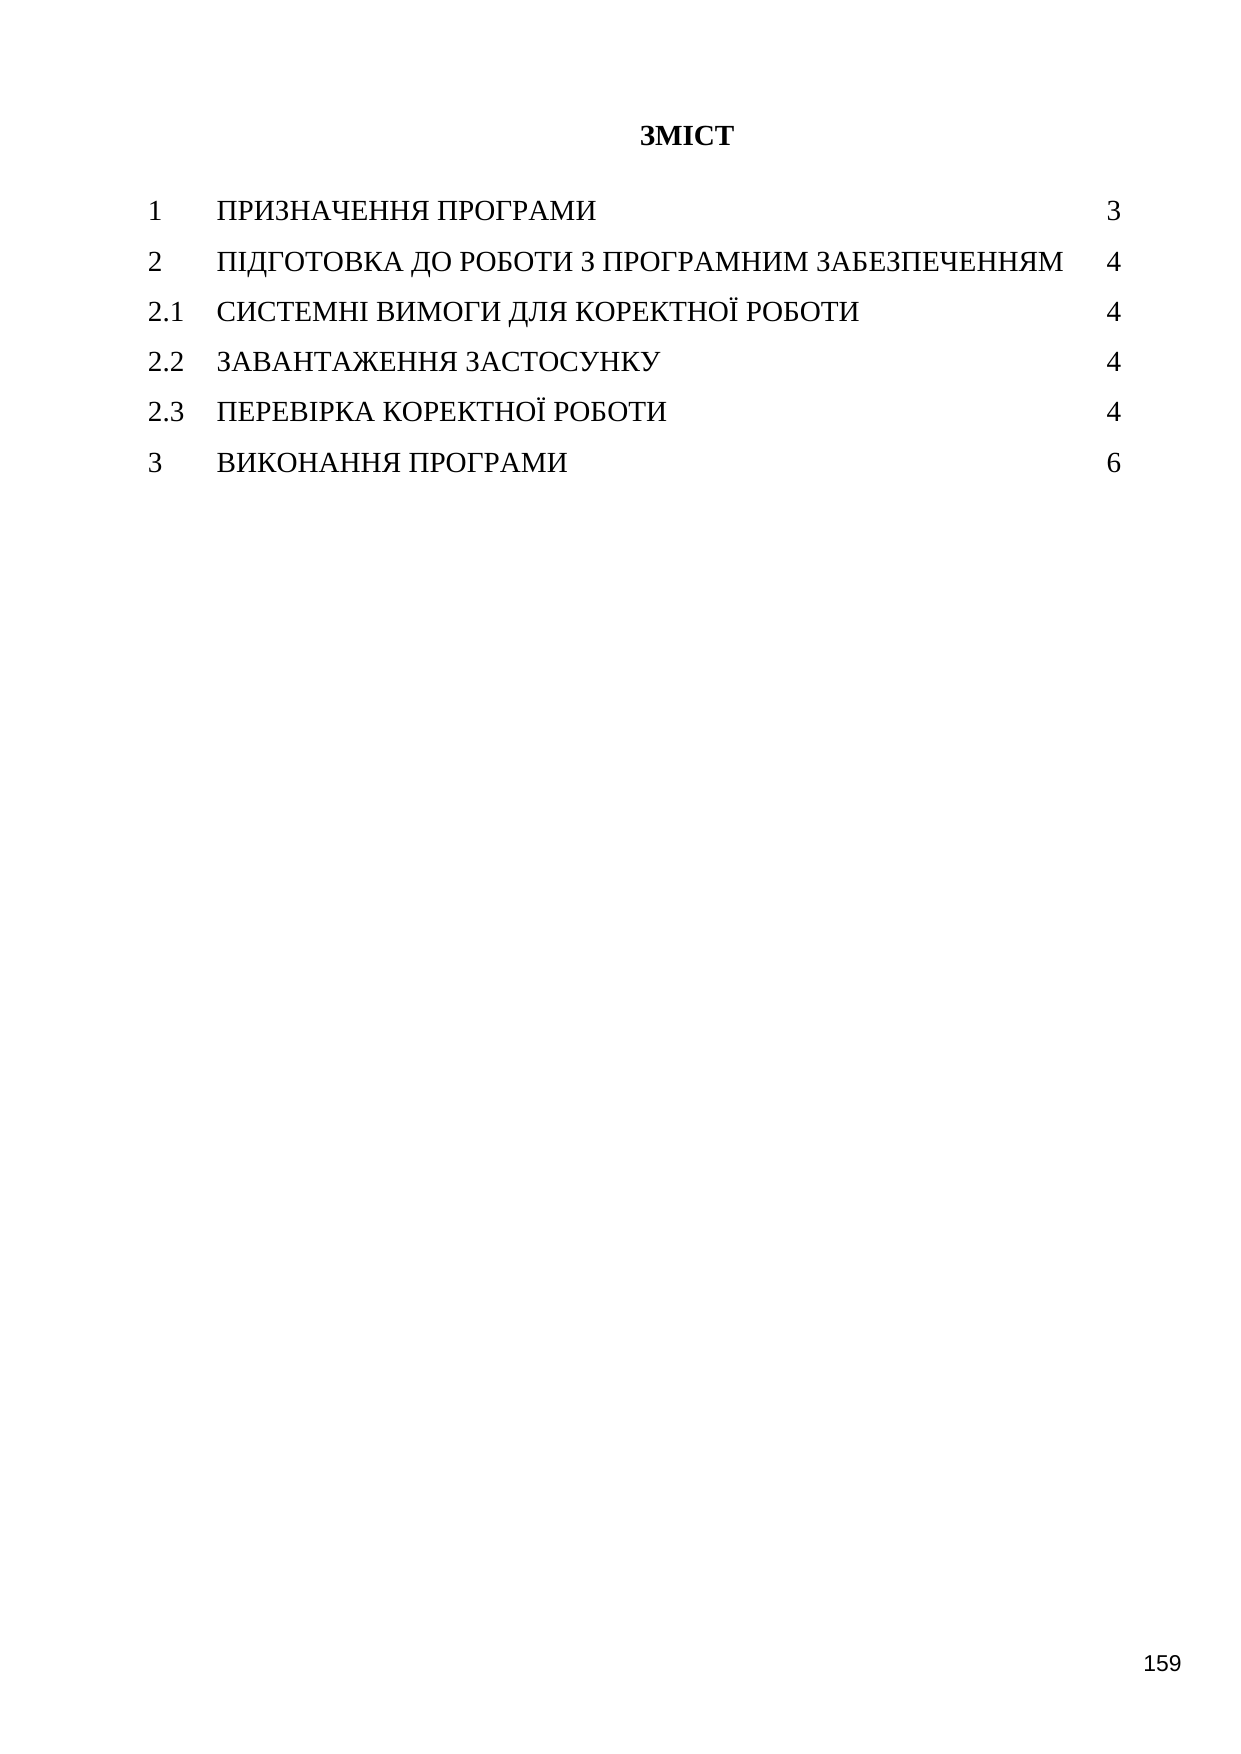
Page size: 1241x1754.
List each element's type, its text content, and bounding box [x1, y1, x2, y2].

text ЗМІСТ [193, 118, 1181, 152]
